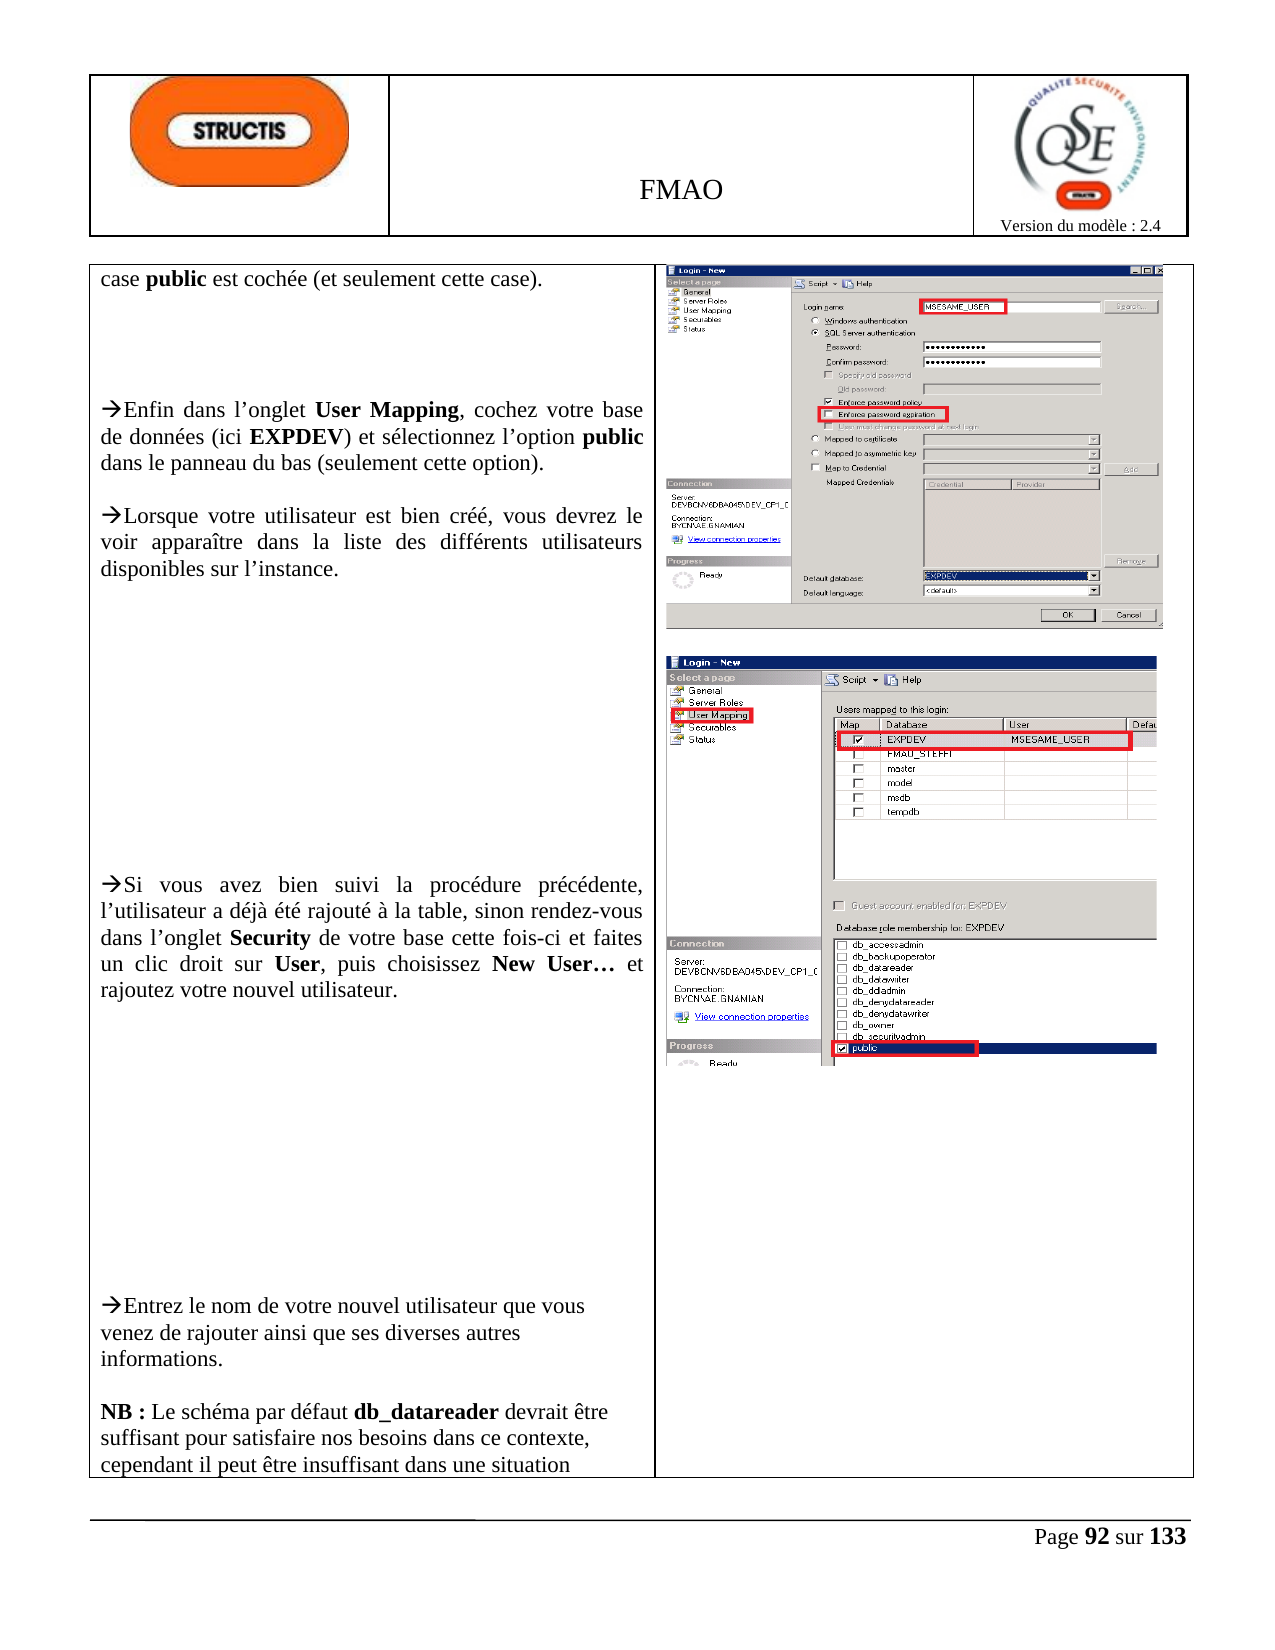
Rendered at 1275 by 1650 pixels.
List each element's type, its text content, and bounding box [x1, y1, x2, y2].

picture [1010, 76, 1151, 216]
picture [666, 264, 1163, 631]
picture [129, 76, 349, 187]
picture [666, 656, 1157, 1066]
table_cell [656, 265, 1193, 1477]
